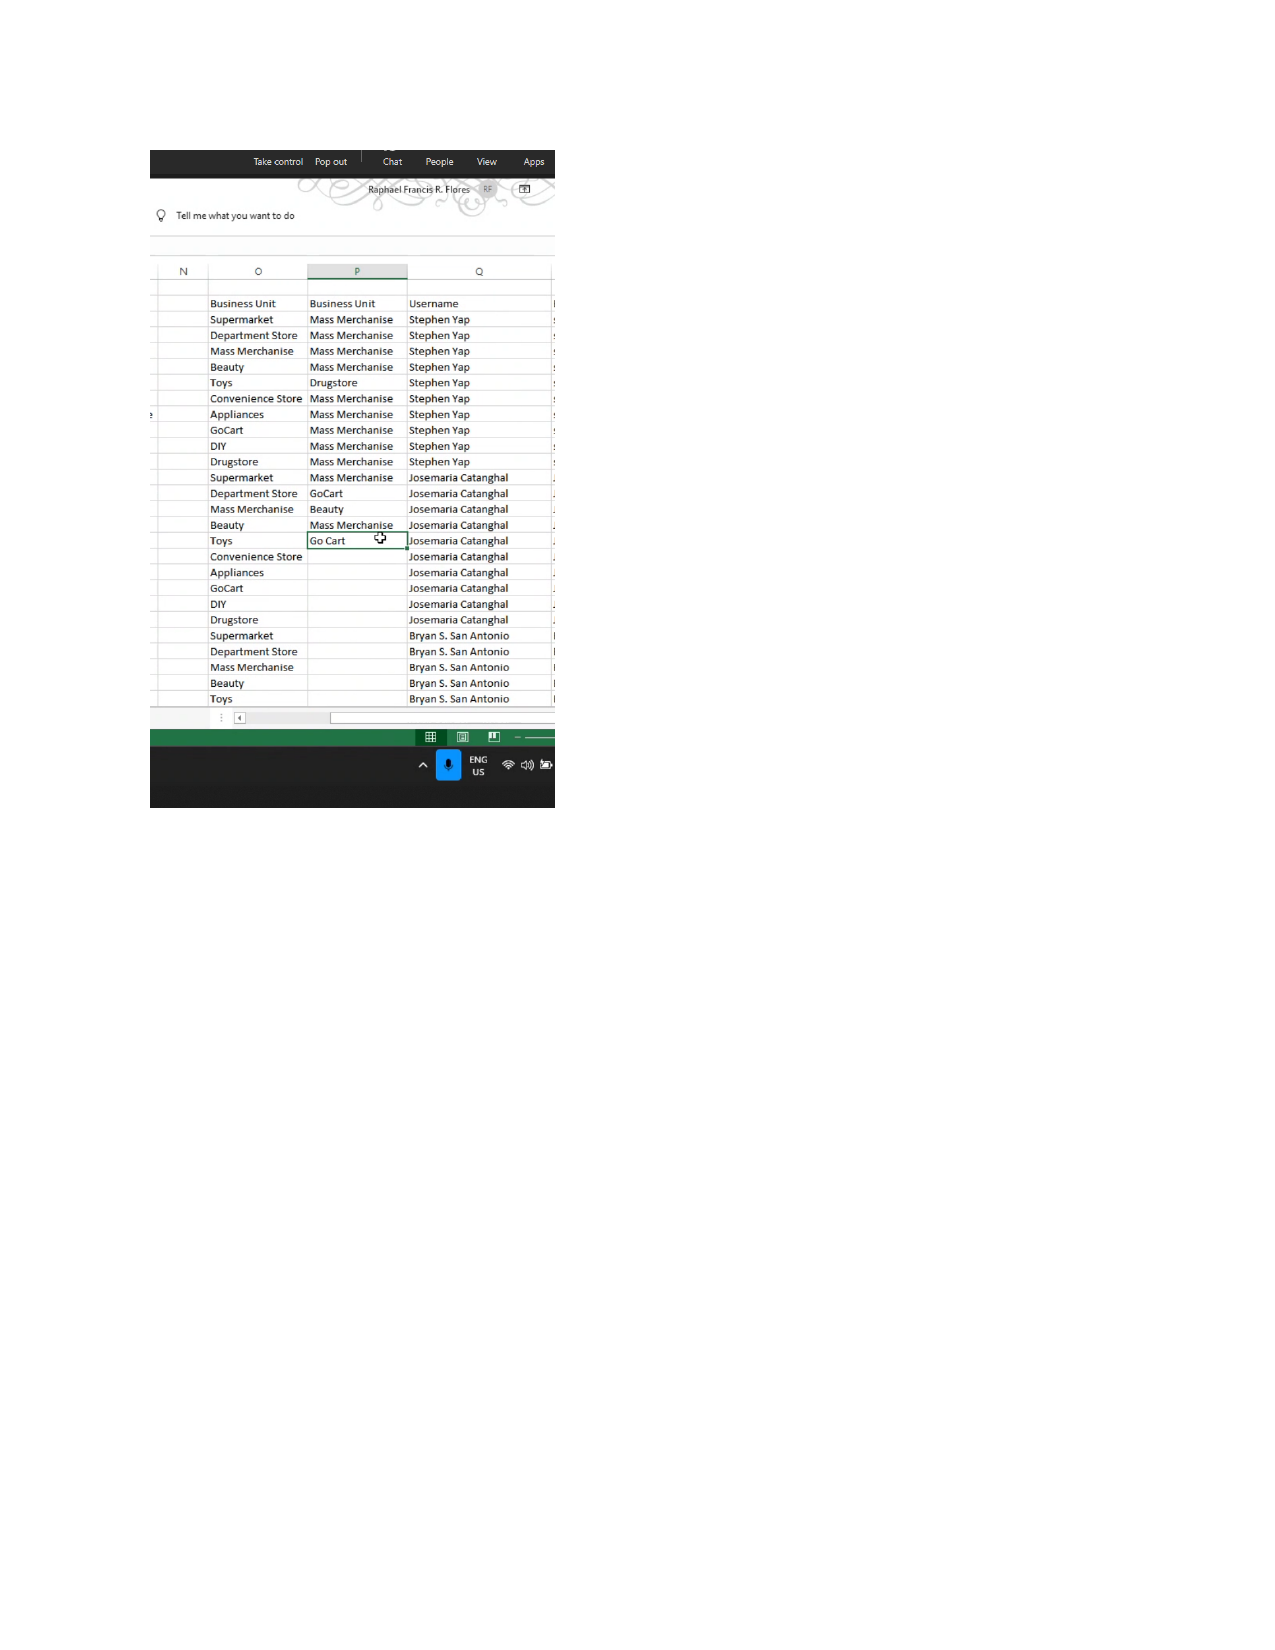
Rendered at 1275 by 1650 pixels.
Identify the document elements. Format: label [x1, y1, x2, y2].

picture [150, 150, 555, 808]
